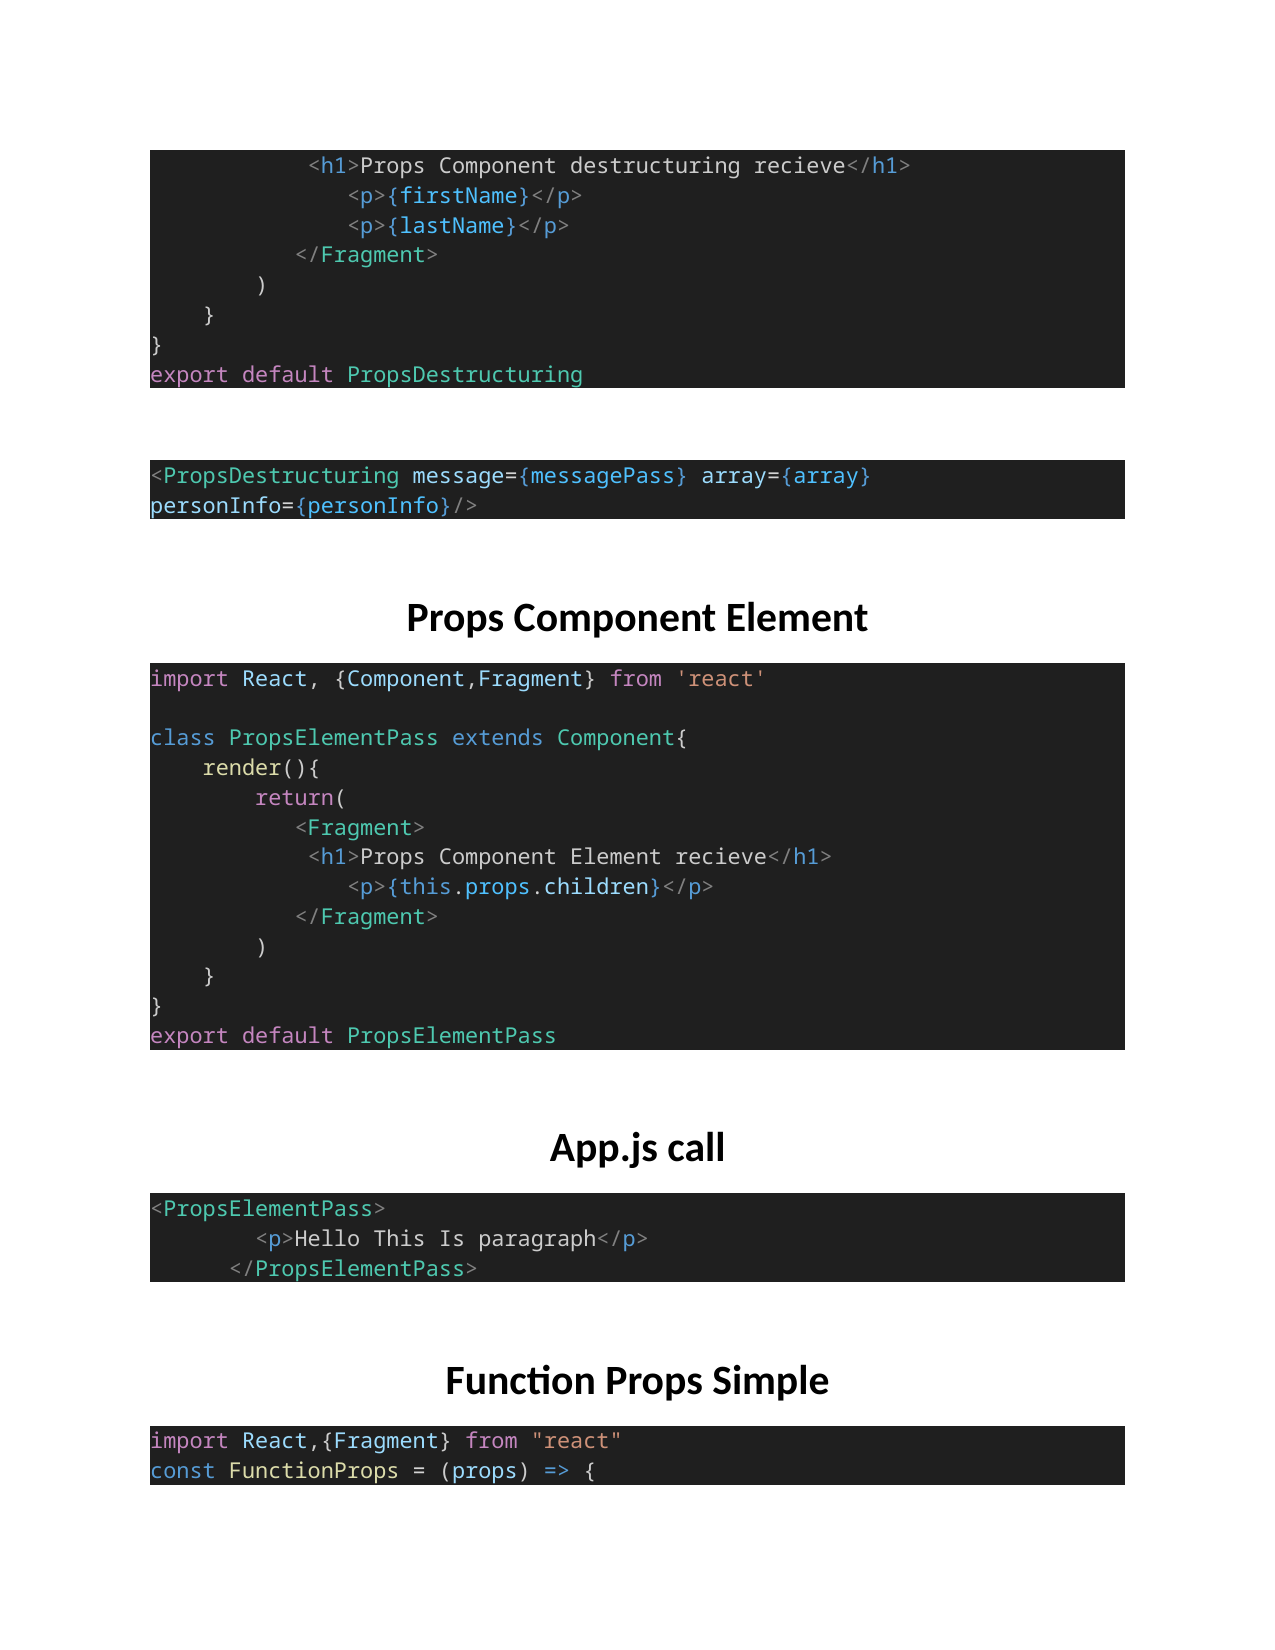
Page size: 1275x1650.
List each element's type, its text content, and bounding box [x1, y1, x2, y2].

text <p>{lastName}</p> [150, 209, 1125, 239]
text App.js call [150, 1121, 1125, 1172]
text <p>{firstName}</p> [150, 180, 1125, 209]
text class PropsElementPass extends Component{ [150, 722, 1125, 752]
text const FunctionProps = (props) => { [150, 1455, 1125, 1485]
text } [150, 990, 1125, 1020]
text Props Component Element [150, 591, 1125, 642]
text </Fragment> [150, 239, 1125, 269]
text render(){ [150, 752, 1125, 782]
text <PropsElementPass> [150, 1193, 1125, 1223]
text <h1>Props Component Element recieve</h1> [150, 841, 1125, 871]
text <PropsDestructuring message={messagePass} array={array} personInfo={personInfo}/> [150, 460, 1125, 519]
text } [150, 329, 1125, 358]
text ) [150, 931, 1125, 961]
text <Fragment> [150, 812, 1125, 841]
text } [150, 961, 1125, 990]
text import React,{Fragment} from "react" [150, 1426, 1125, 1455]
text export default PropsElementPass [150, 1020, 1125, 1050]
text export default PropsDestructuring [150, 358, 1125, 388]
text <p>{this.props.children}</p> [150, 871, 1125, 901]
text ) [150, 269, 1125, 299]
text <p>Hello This Is paragraph</p> [150, 1223, 1125, 1253]
text return( [150, 782, 1125, 812]
text import React, {Component,Fragment} from 'react' [150, 663, 1125, 692]
text <h1>Props Component destructuring recieve</h1> [150, 150, 1125, 180]
text Function Props Simple [150, 1354, 1125, 1405]
text </PropsElementPass> [150, 1253, 1125, 1282]
text </Fragment> [150, 901, 1125, 931]
text } [150, 299, 1125, 329]
